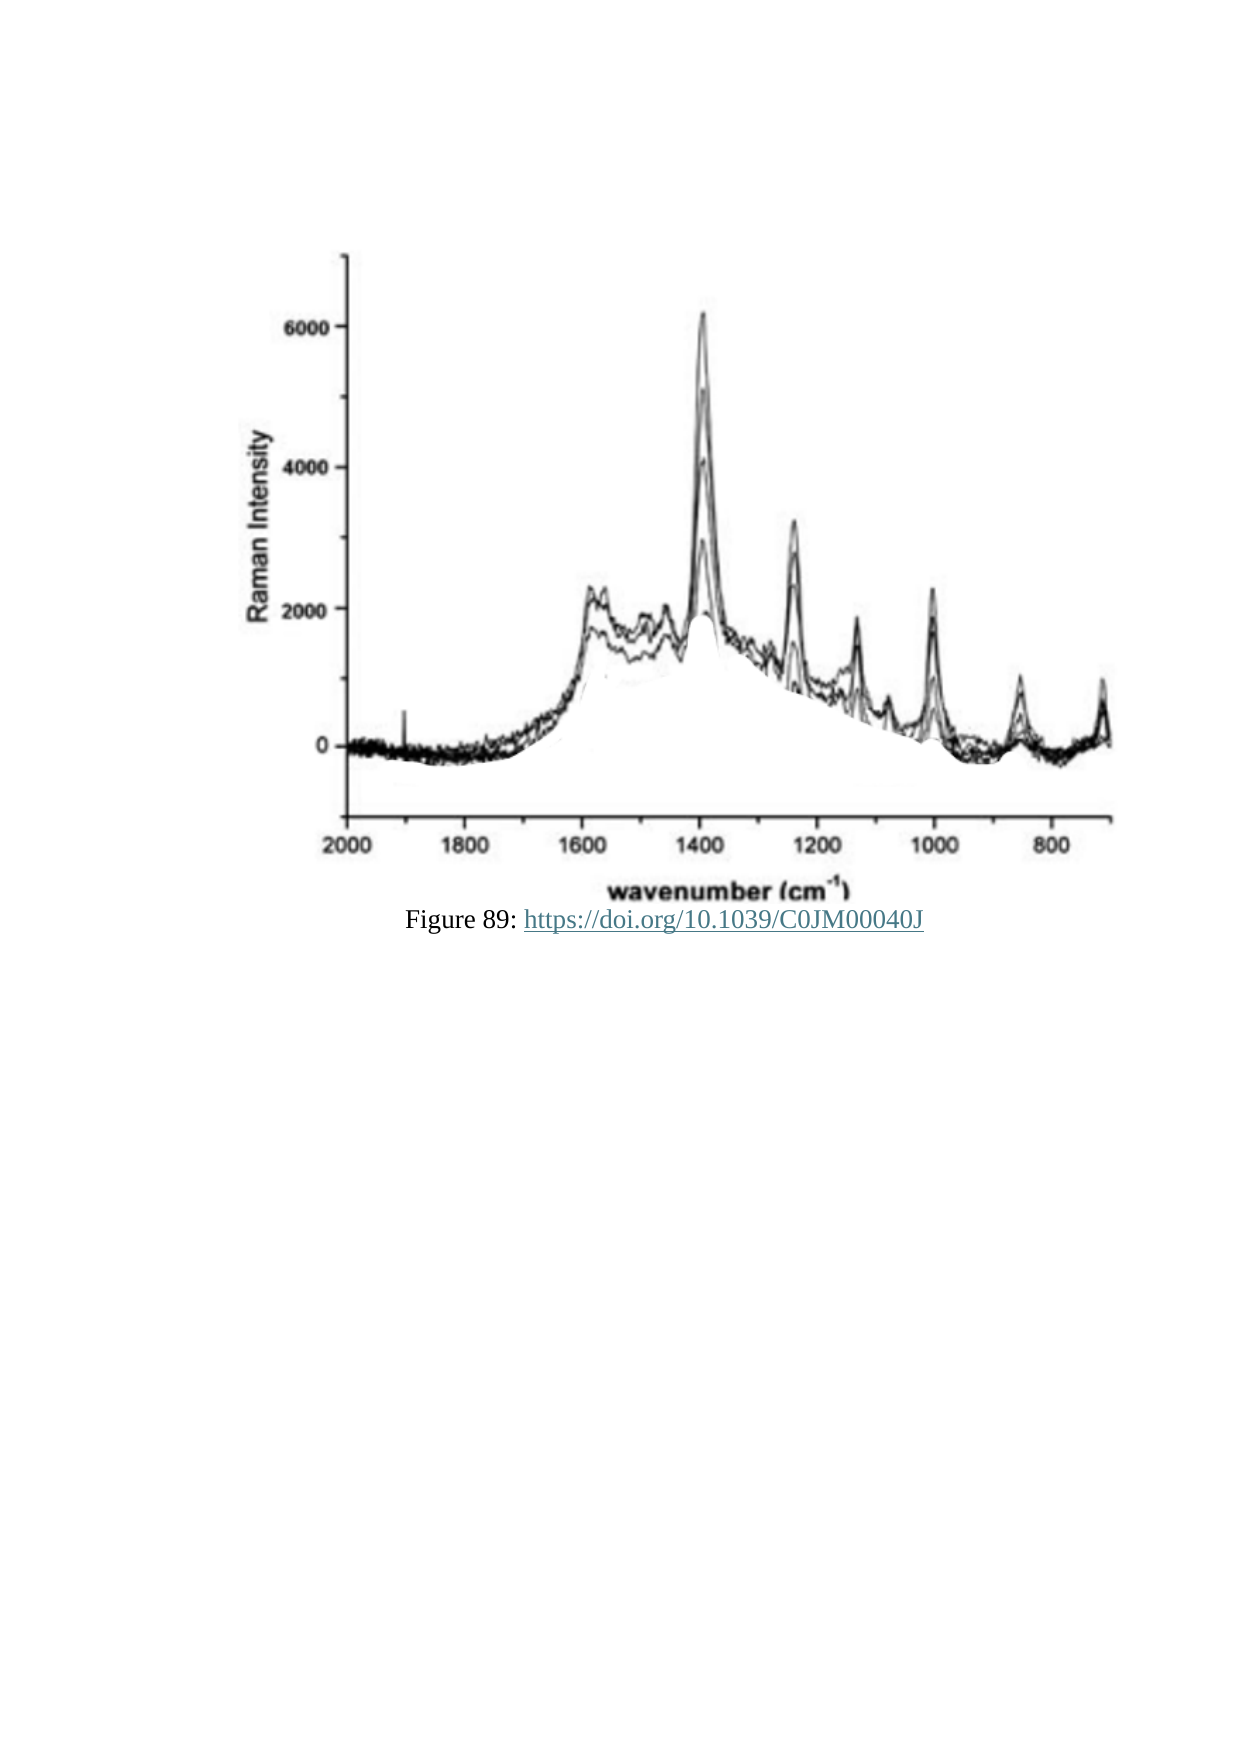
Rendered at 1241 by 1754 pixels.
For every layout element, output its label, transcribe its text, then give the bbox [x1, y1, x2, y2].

text Figure 89: https://doi.org/10.1039/C0JM00040J [207, 904, 1122, 935]
picture [206, 206, 1122, 904]
